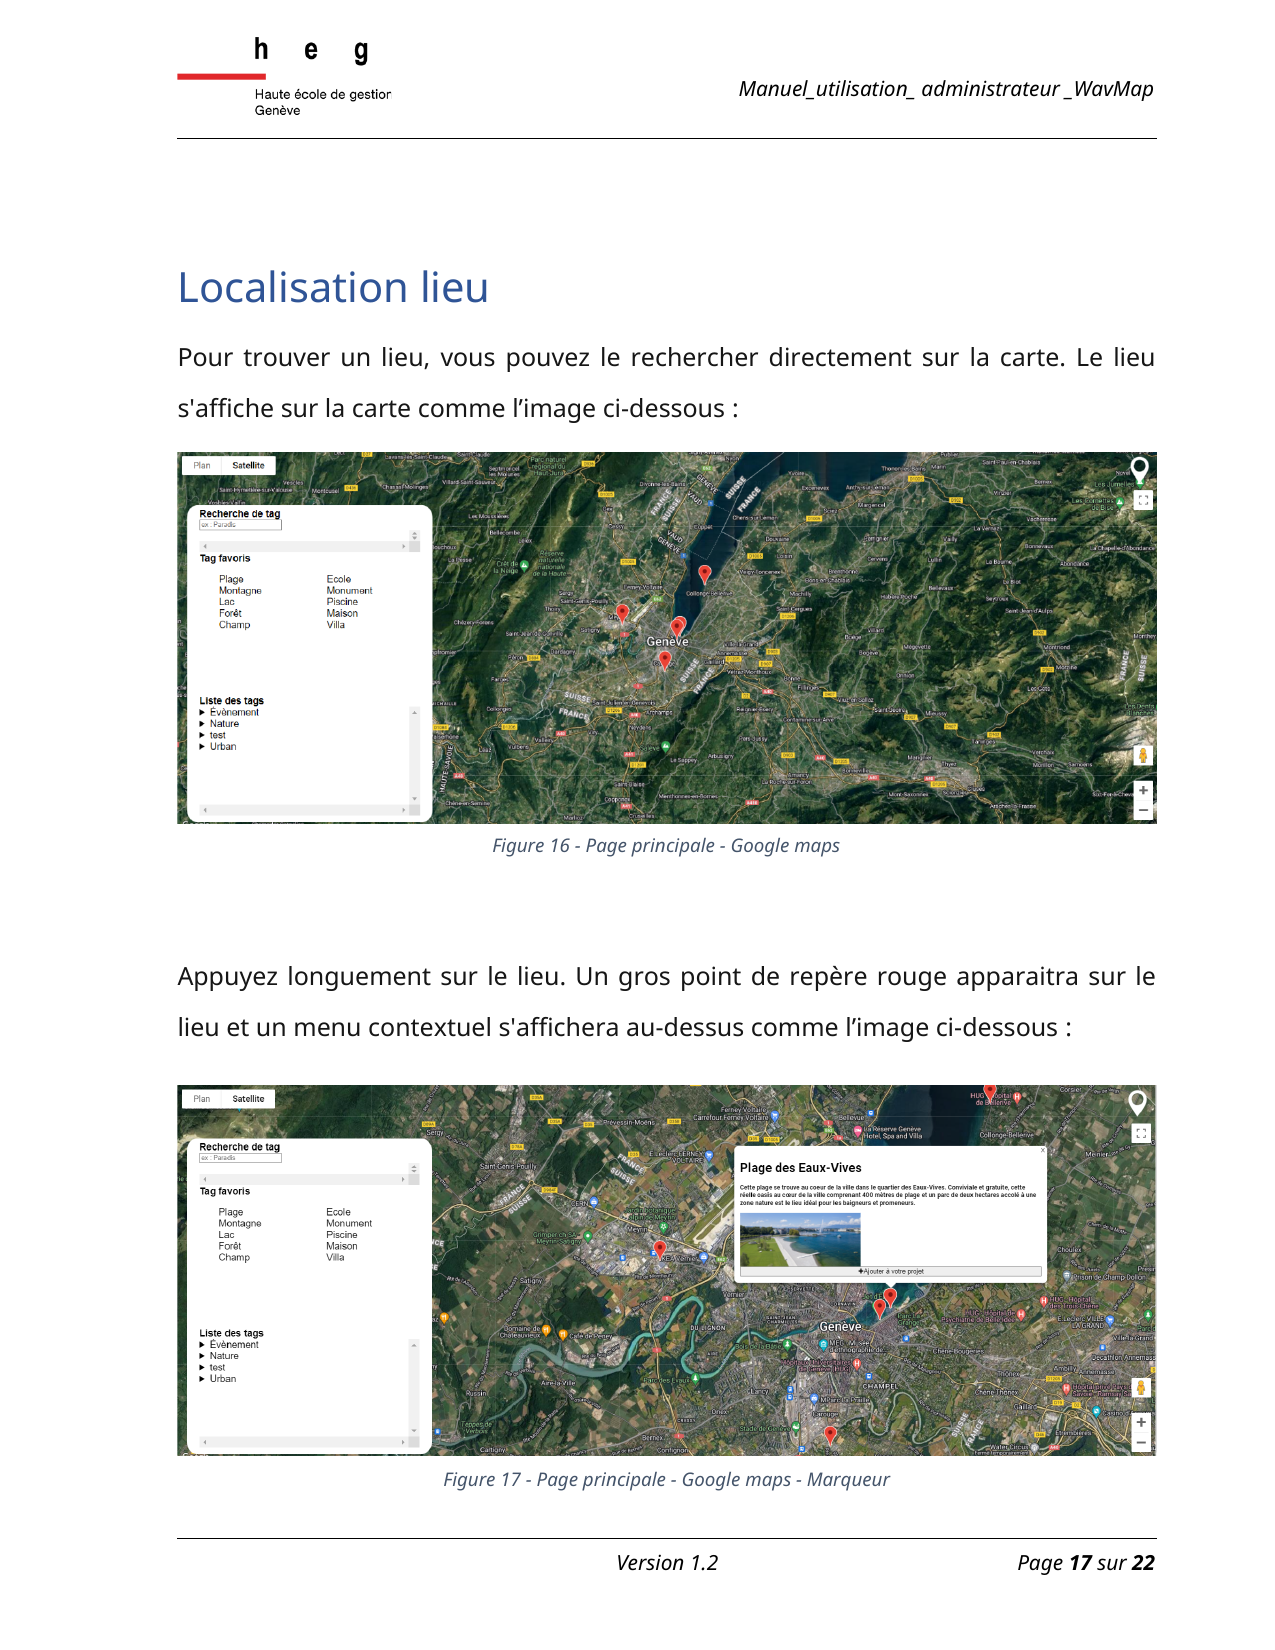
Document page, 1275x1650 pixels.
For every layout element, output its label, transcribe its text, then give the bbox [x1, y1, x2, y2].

text Appuyez longuement sur le lieu. Un gros point de repère rouge apparaitra sur le lieu et un menu contextuel s'affichera au-dessus comme l’image ci-dessous : [177, 993, 1157, 1044]
picture [177, 452, 1157, 824]
picture [177, 1085, 1157, 1456]
subtitle Localisation lieu [177, 258, 1157, 314]
picture [177, 35, 392, 116]
text Pour trouver un lieu, vous pouvez le rechercher directement sur la carte. Le lieu s'affiche sur la carte comme l’image ci-dessous : [177, 373, 1157, 424]
